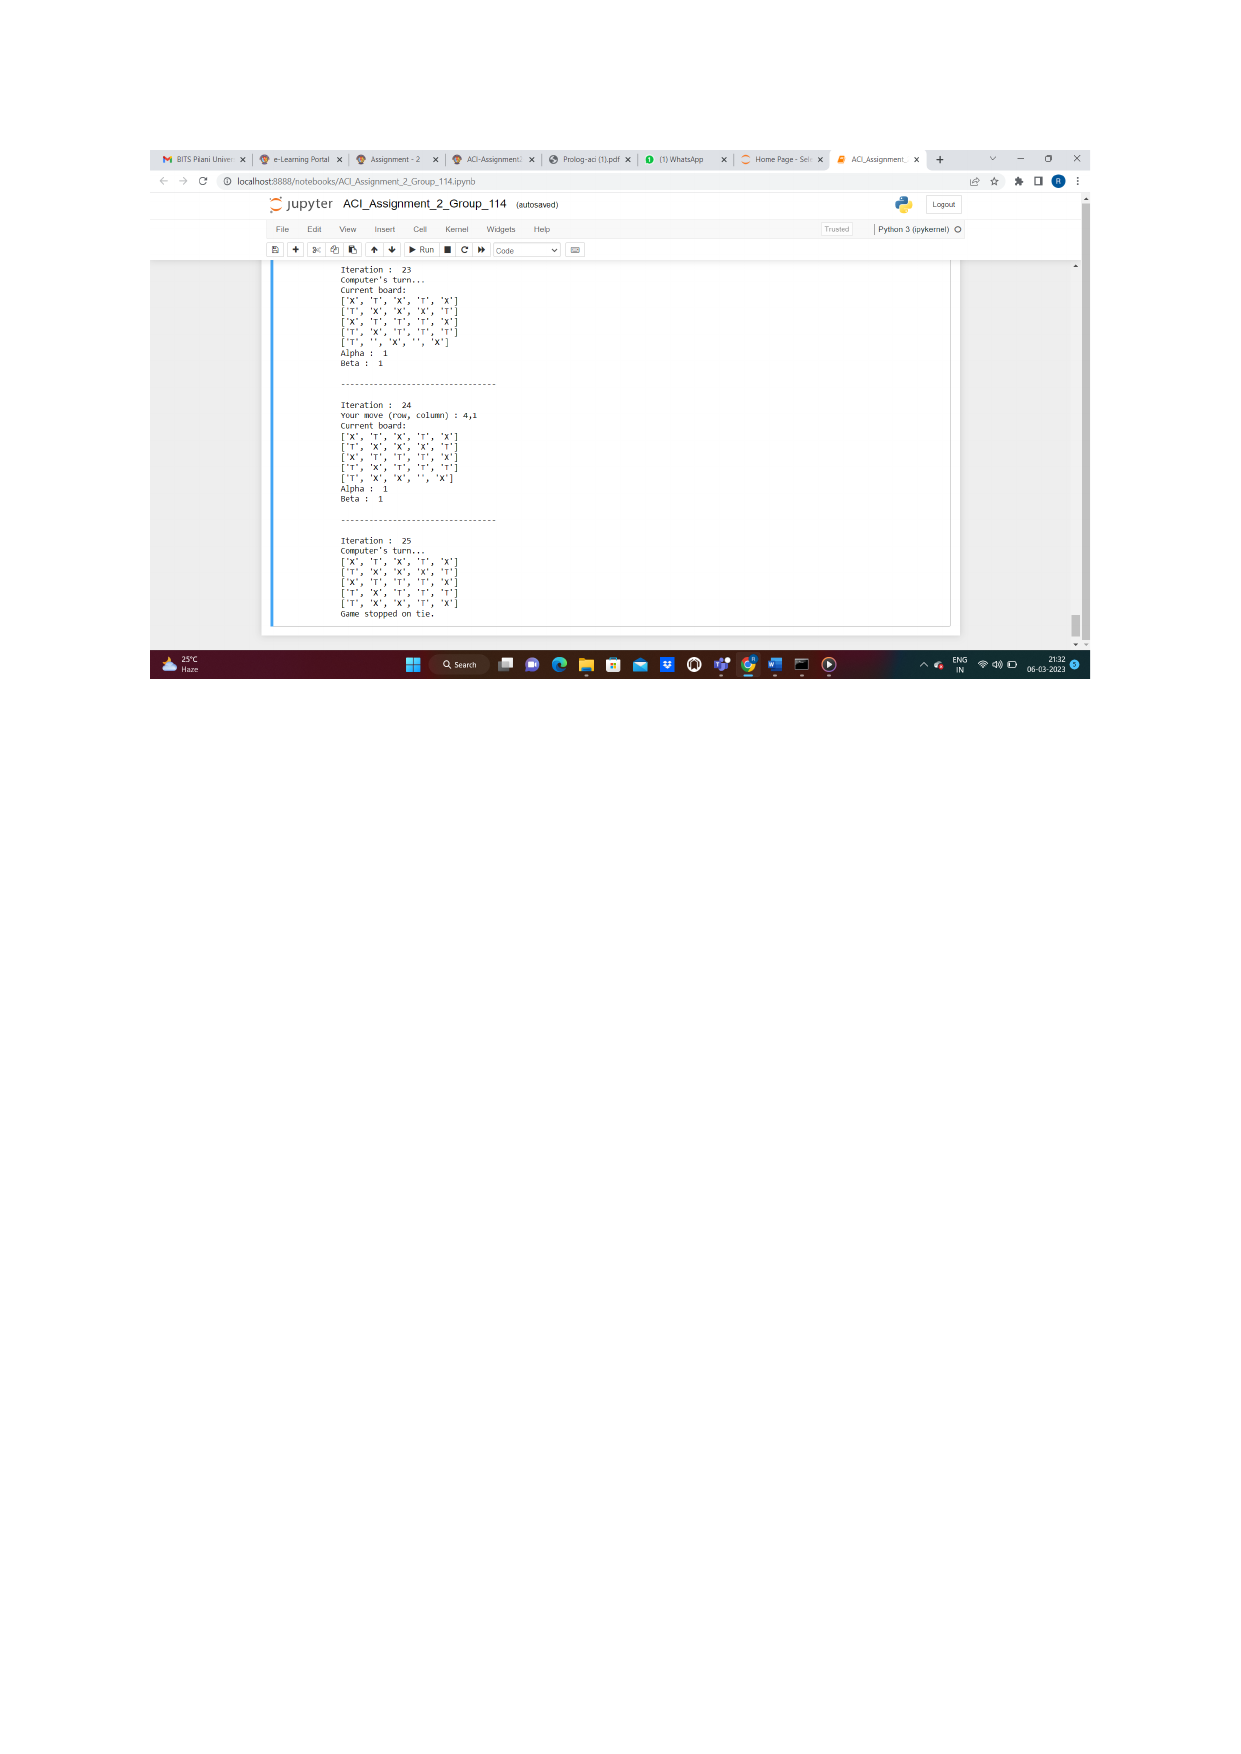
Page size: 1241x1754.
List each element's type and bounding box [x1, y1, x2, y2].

picture [150, 150, 1091, 679]
